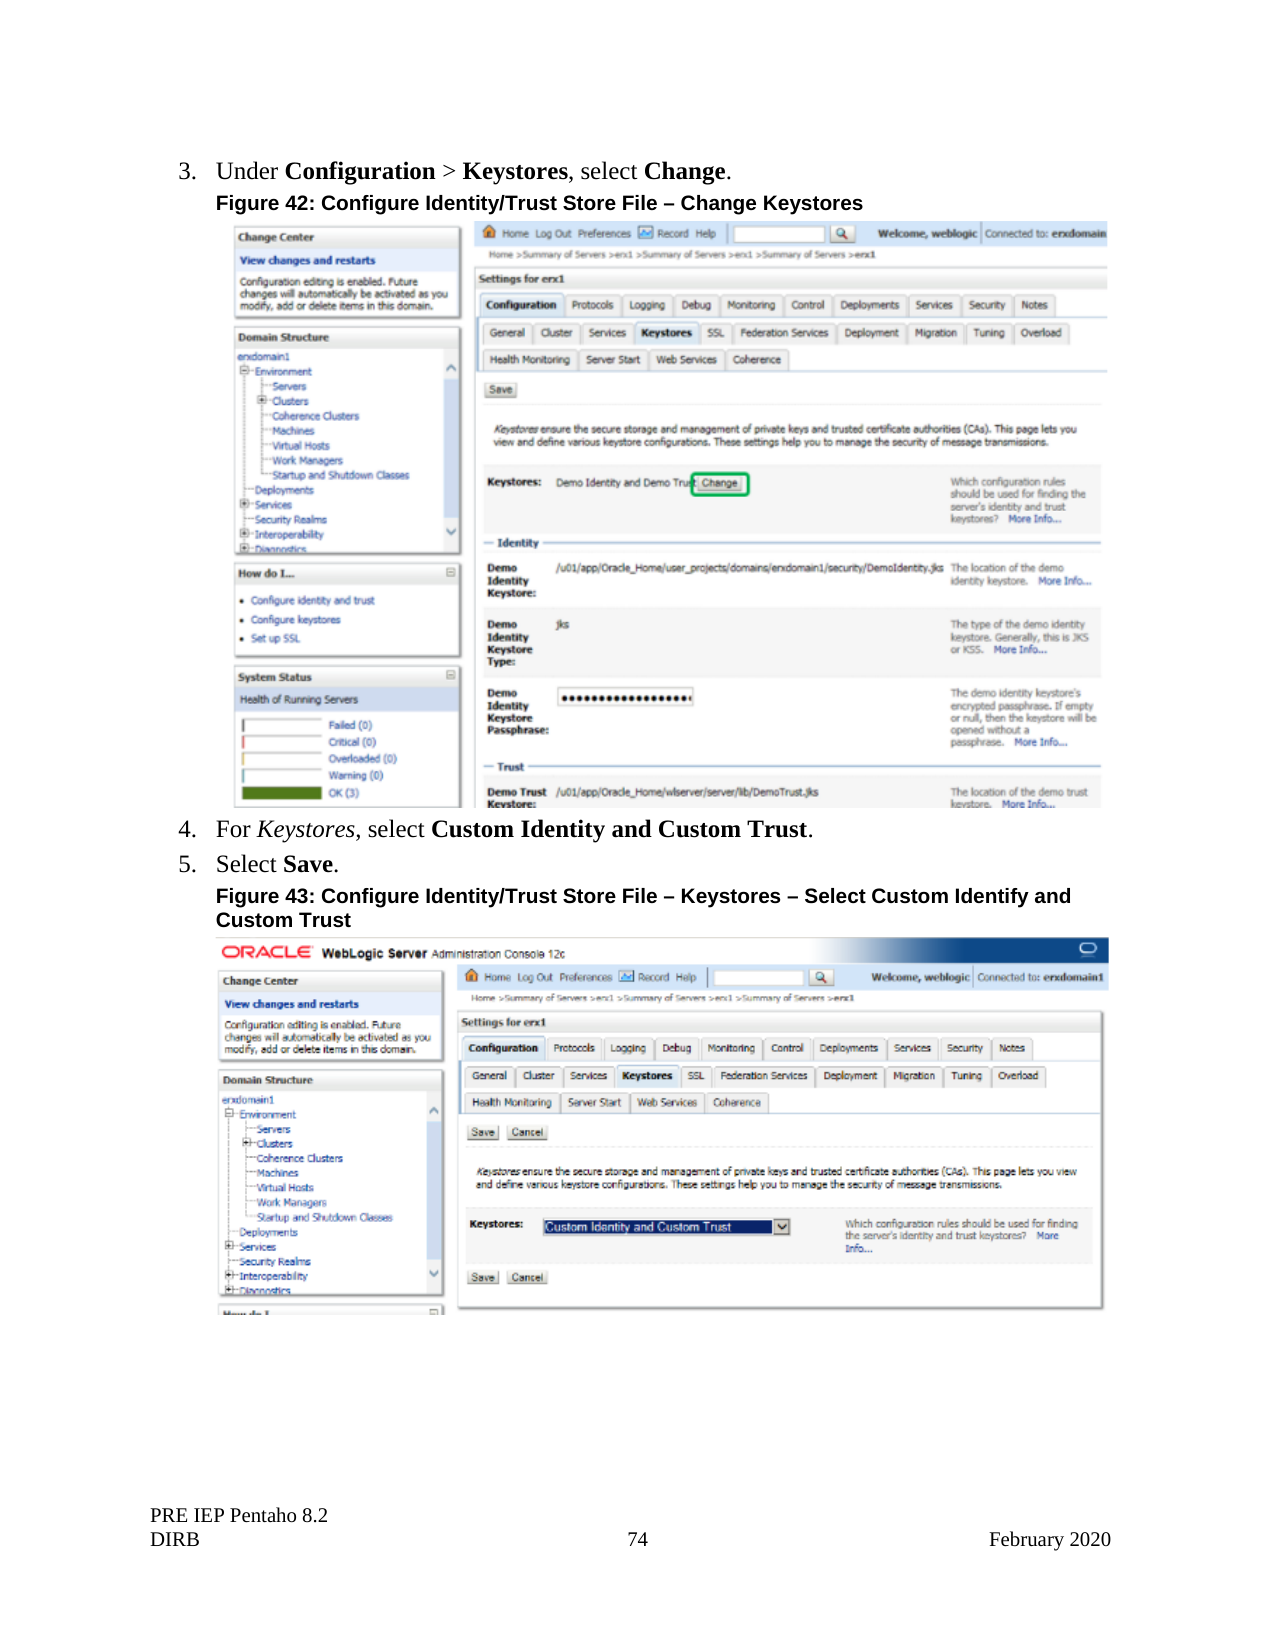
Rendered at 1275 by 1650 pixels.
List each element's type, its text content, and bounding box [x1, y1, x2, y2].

picture [233, 221, 1108, 808]
picture [215, 937, 1109, 1315]
text Under Configuration > Keystores, select Change. [178, 156, 1125, 185]
text Figure 42: Configure Identity/Trust Store File – Change Keystores [216, 191, 1125, 215]
text For Keystores, select Custom Identity and Custom Trust. [178, 814, 1125, 842]
text Figure 43: Configure Identity/Trust Store File – Keystores – Select Custom Identify and Custom Trust [216, 884, 1125, 932]
text Select Save. [178, 849, 1125, 877]
